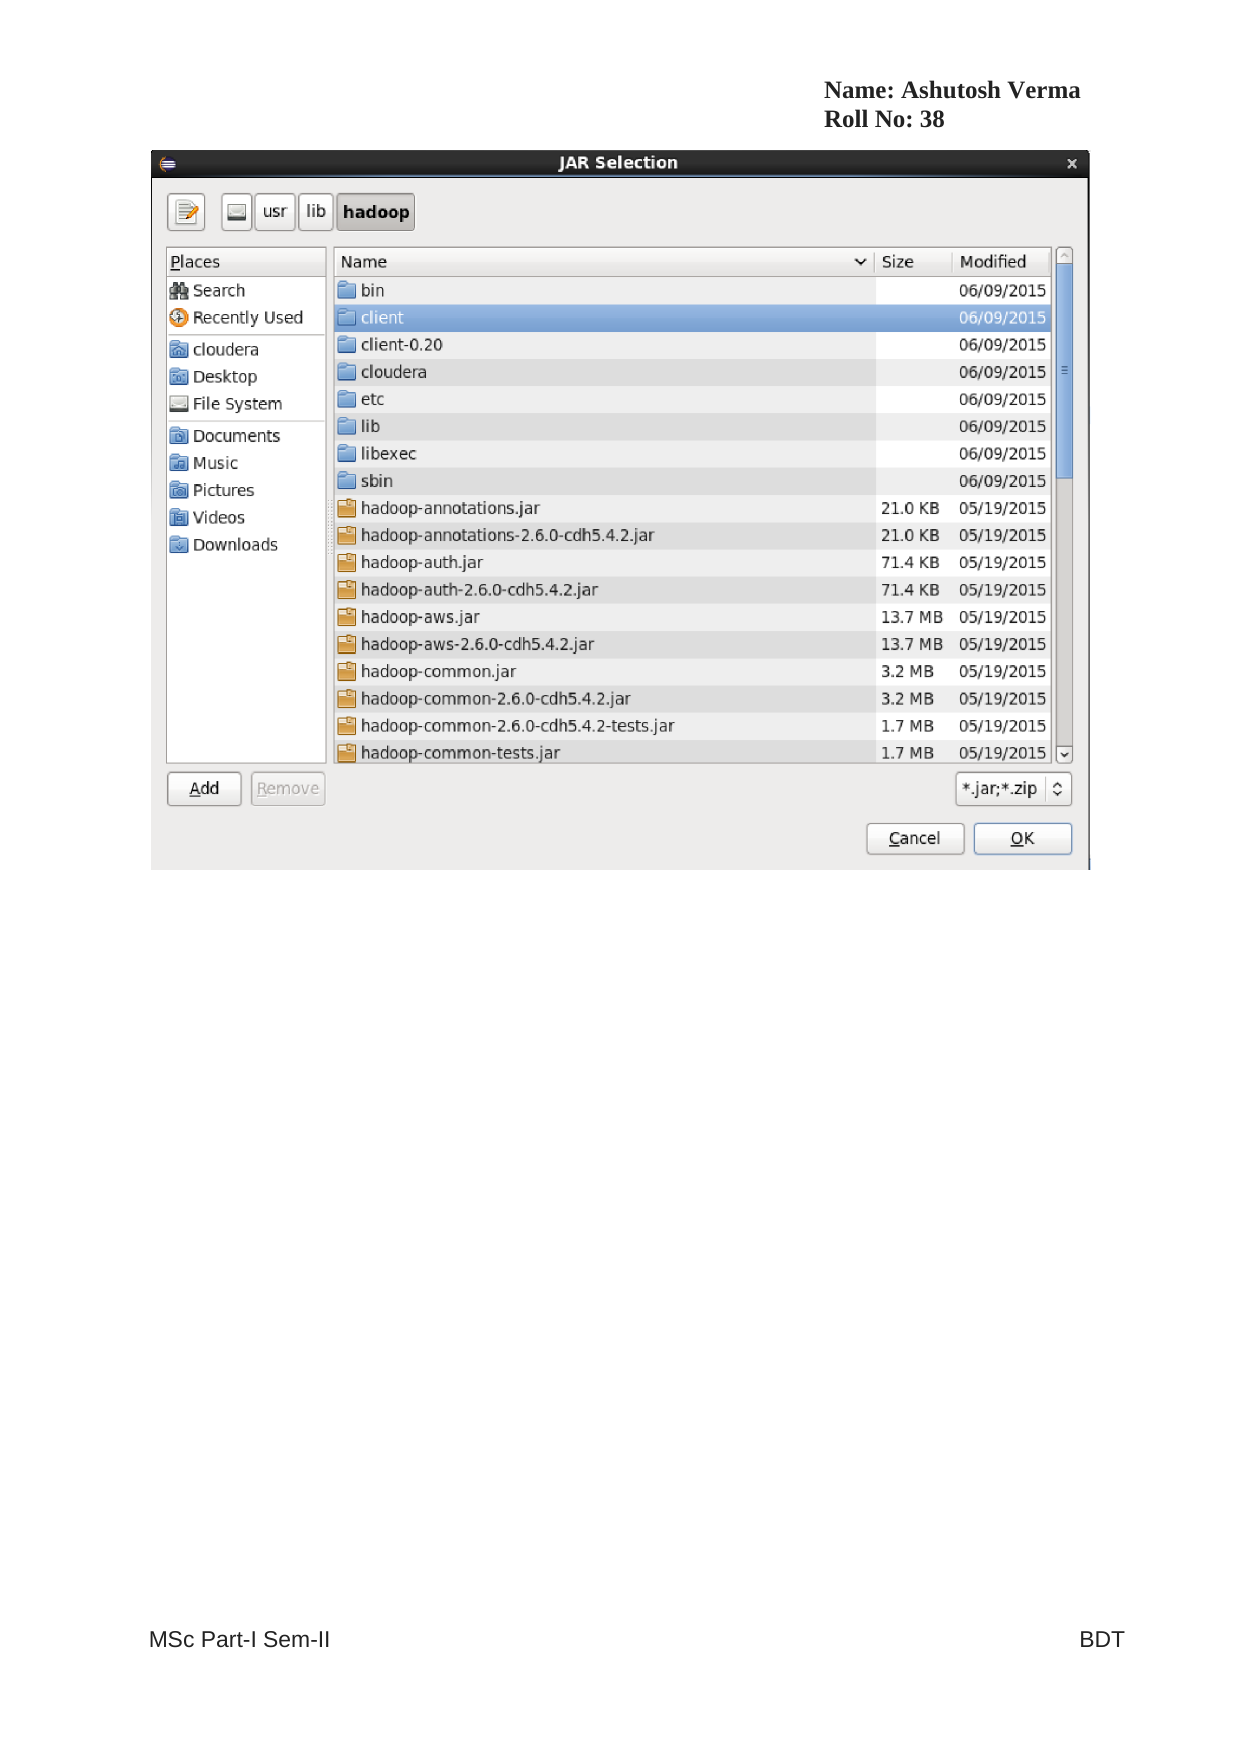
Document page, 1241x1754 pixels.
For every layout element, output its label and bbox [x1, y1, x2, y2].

picture [150, 150, 1091, 870]
